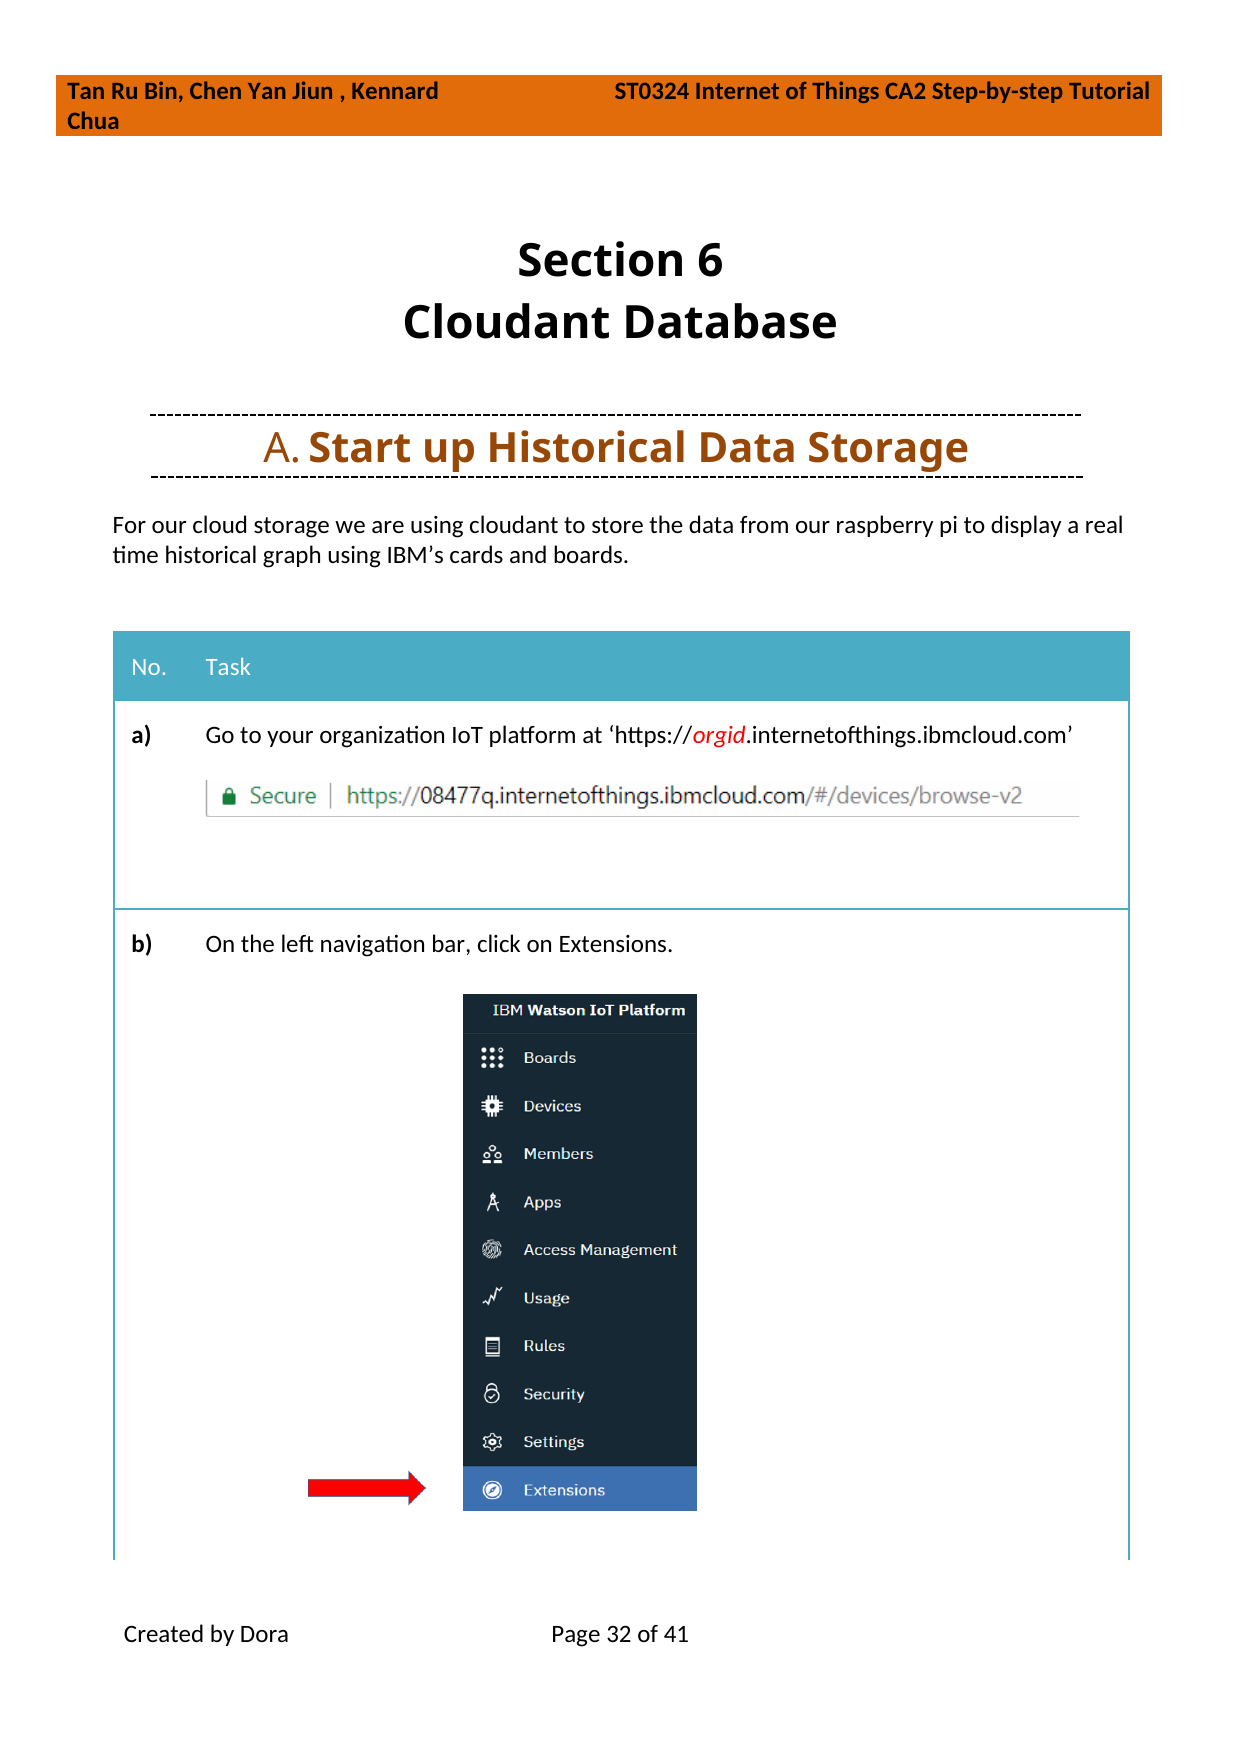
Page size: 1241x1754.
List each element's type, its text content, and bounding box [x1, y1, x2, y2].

table_cell Go to your organization IoT platform at ‘https://orgid.internetofthings.ibmcloud.com’ [188, 701, 1128, 908]
picture [205, 780, 1080, 817]
table_cell On the left navigation bar, click on Extensions. [188, 910, 1128, 1560]
table_header No. [115, 633, 188, 699]
subtitle Section 6 Cloudant Database [112, 228, 1128, 352]
picture [288, 989, 1028, 1512]
subtitle Start up Historical Data Storage [150, 413, 1083, 478]
table_cell a) [115, 701, 188, 908]
table_header Task [188, 633, 1128, 699]
text For our cloud storage we are using cloudant to store the data from our raspberry pi to display a real time historical graph using IBM’s cards and boards. [112, 509, 1128, 570]
table_cell b) [115, 910, 188, 1560]
